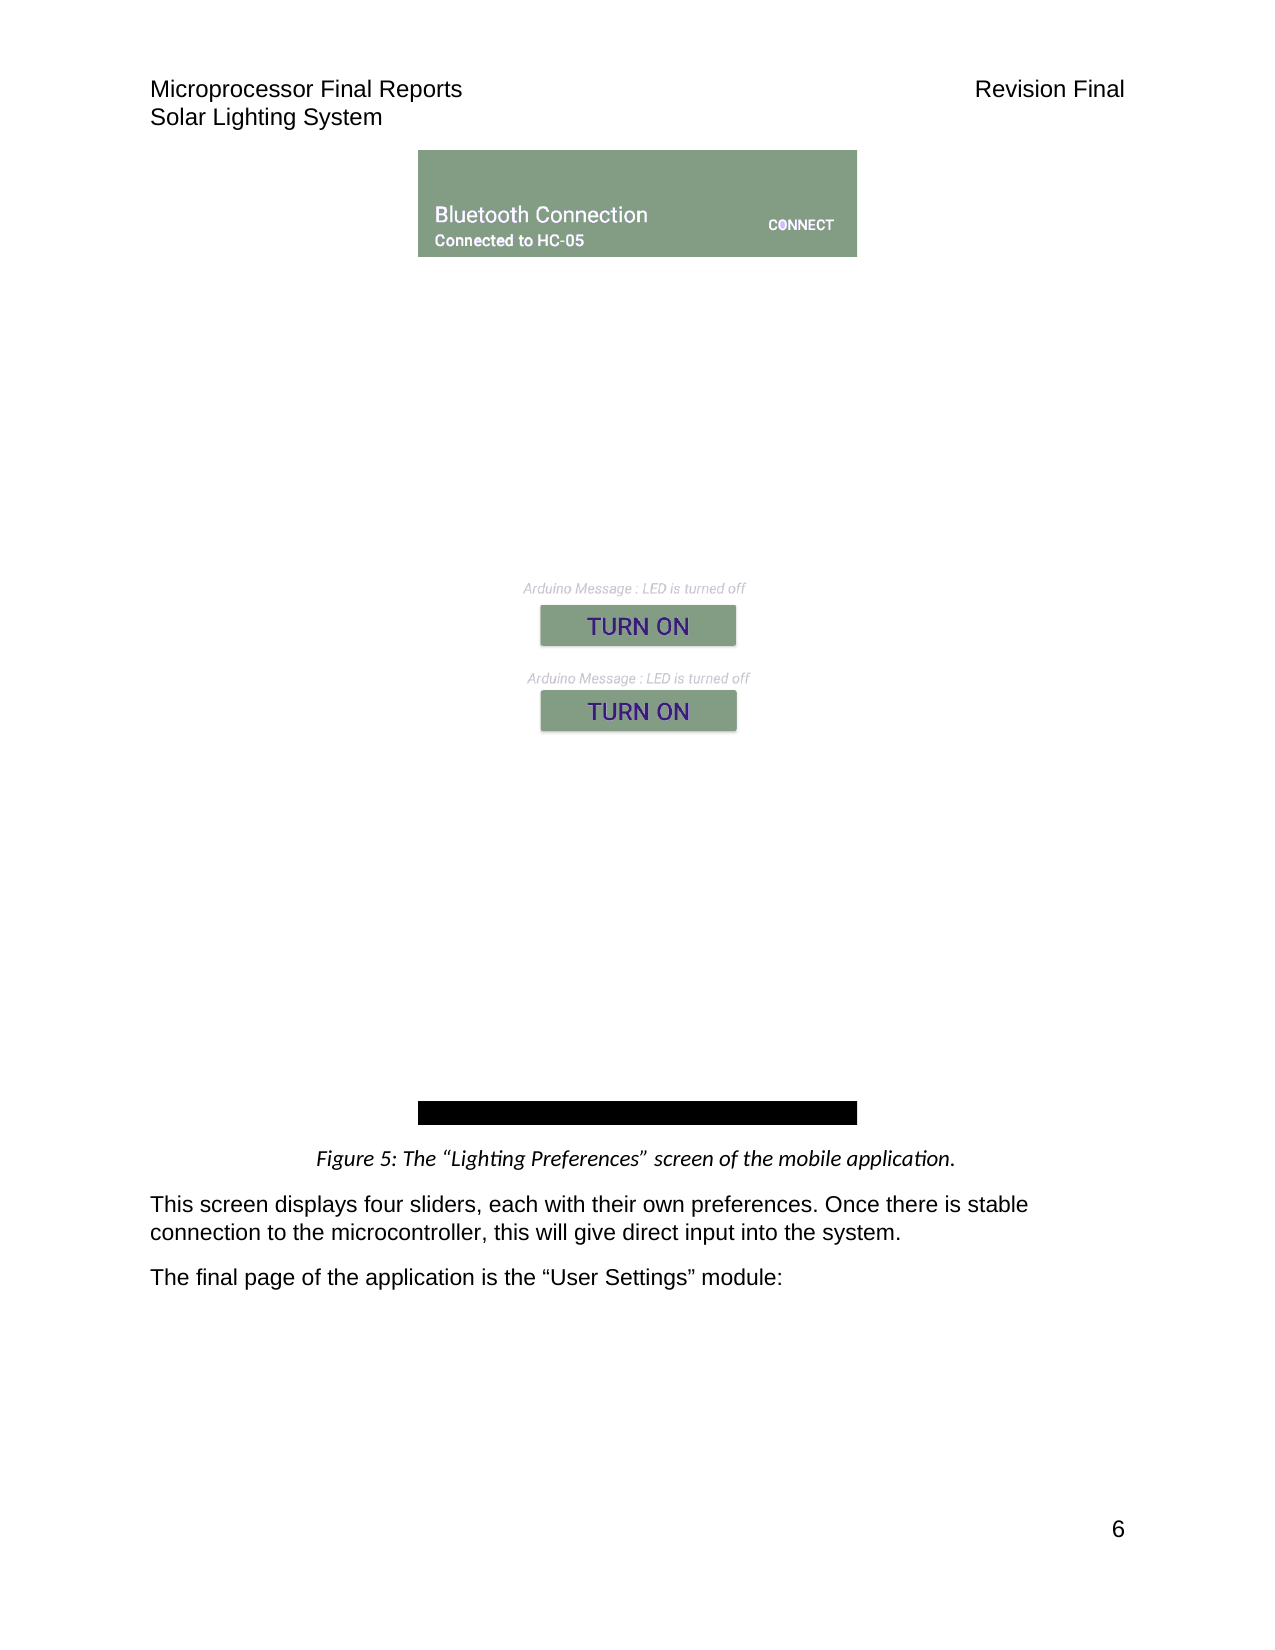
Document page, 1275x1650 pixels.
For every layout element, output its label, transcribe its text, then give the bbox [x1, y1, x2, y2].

text This screen displays four sliders, each with their own preferences. Once there is stable connection to the microcontroller, this will give direct input into the system. [150, 1191, 1125, 1246]
picture [418, 150, 858, 1125]
text Figure 5: The “Lighting Preferences” screen of the mobile application. [150, 1144, 1125, 1172]
text The final page of the application is the “User Settings” module: [150, 1264, 1125, 1291]
